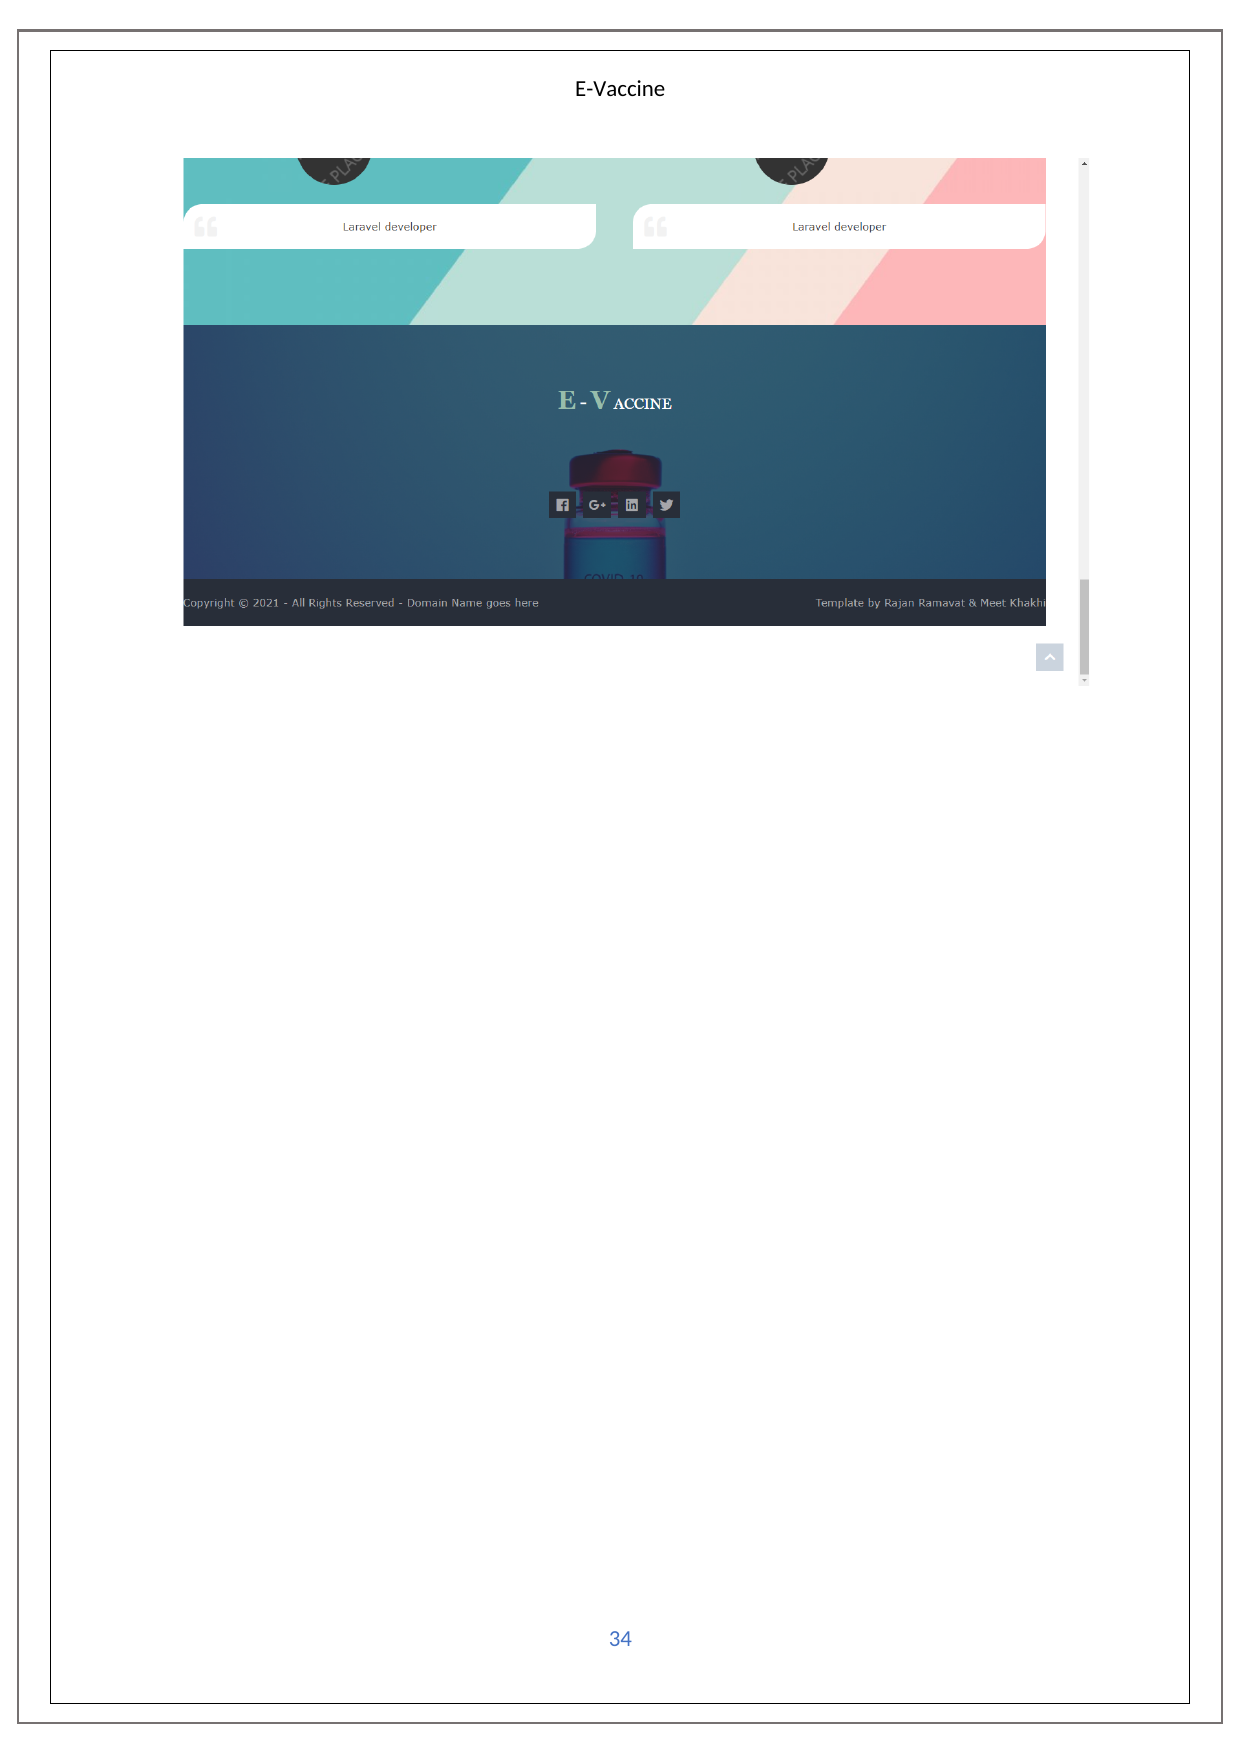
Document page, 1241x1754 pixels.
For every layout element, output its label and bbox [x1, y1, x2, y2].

picture [150, 158, 1090, 686]
